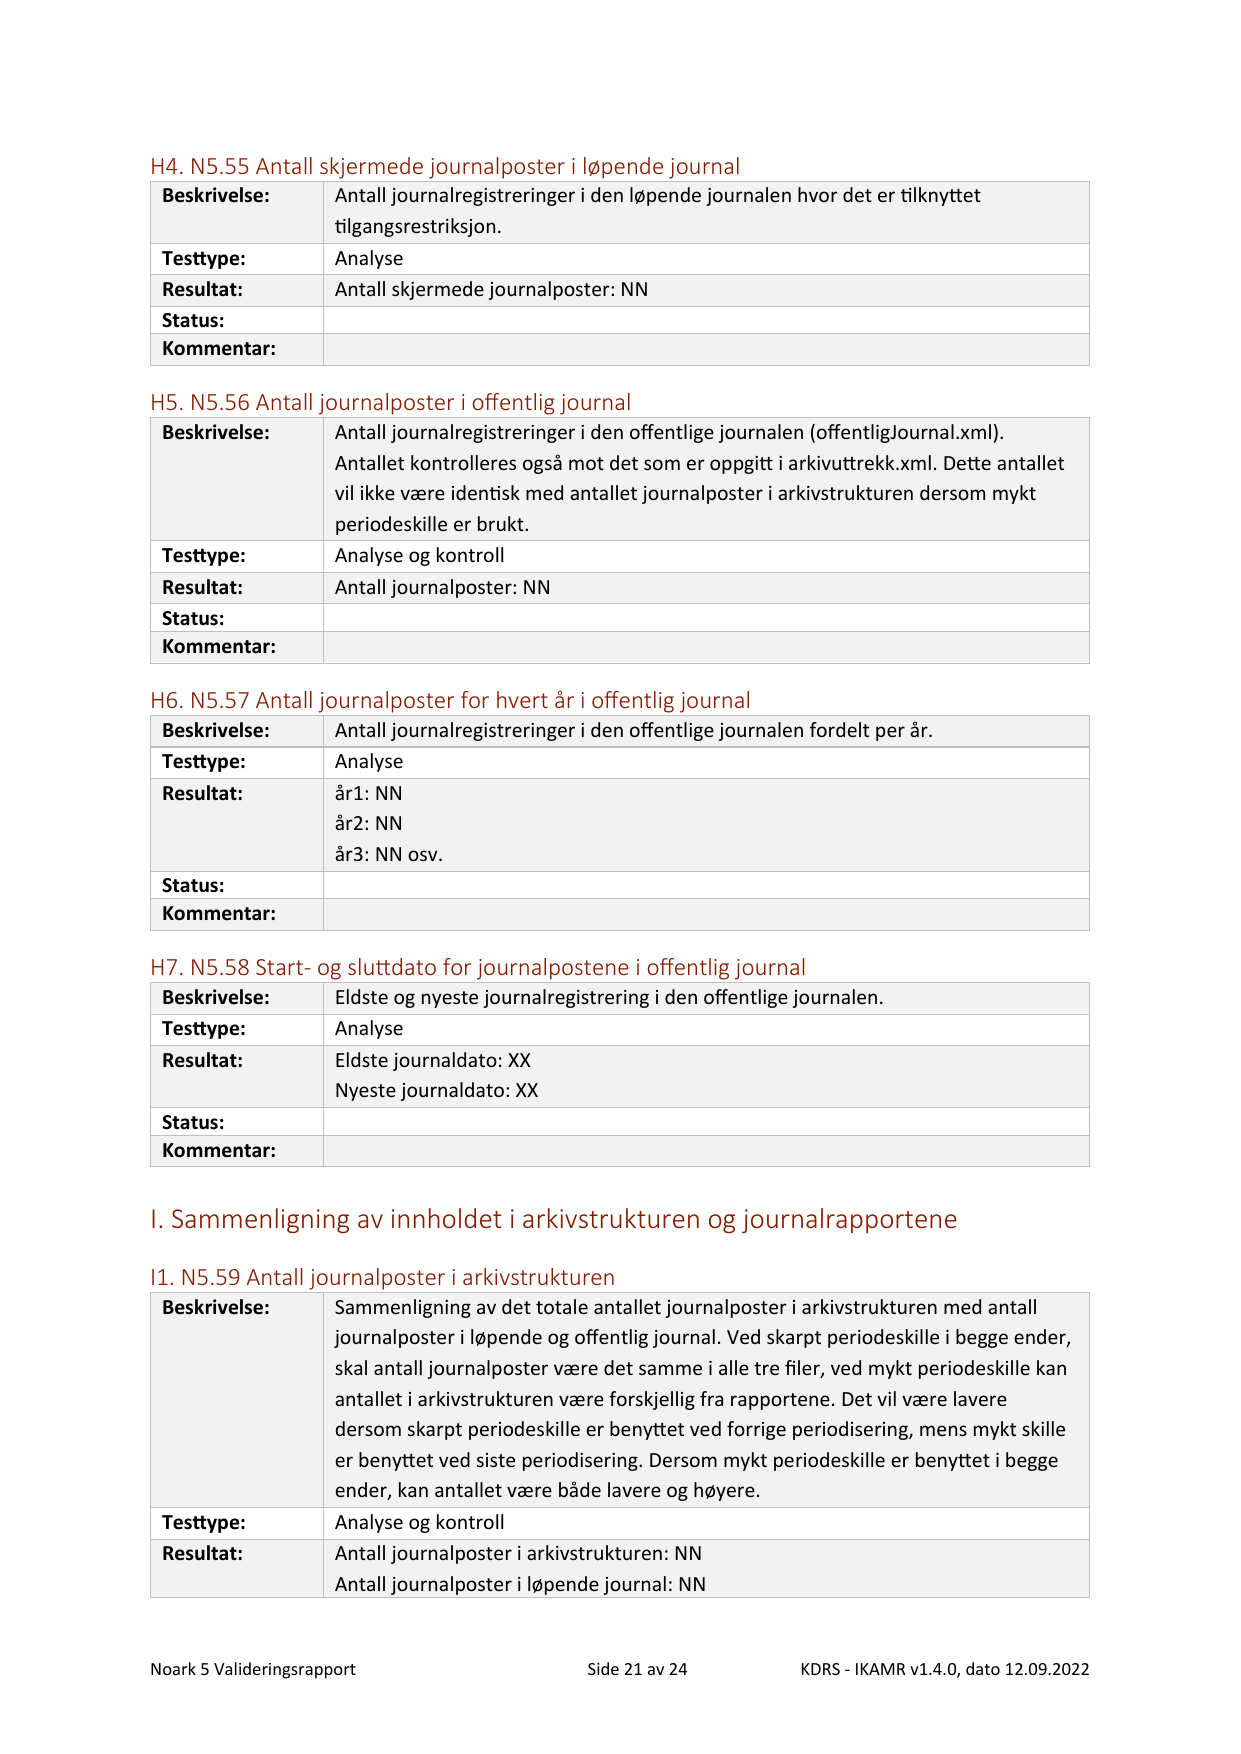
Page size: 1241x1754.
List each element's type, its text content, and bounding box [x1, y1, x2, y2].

table_cell Resultat: [151, 1046, 323, 1107]
table_header Beskrivelse: [151, 1293, 323, 1507]
table_cell Resultat: [151, 779, 323, 871]
table_cell Eldste journaldato: XX Nyeste journaldato: XX [324, 1046, 1089, 1107]
table_header Beskrivelse: [151, 983, 323, 1013]
table_cell [324, 1108, 1089, 1135]
table_cell [324, 899, 1089, 930]
table_header Beskrivelse: [151, 418, 323, 540]
table_header Sammenligning av det totale antallet journalposter i arkivstrukturen med antall journalposter i løpende og offentlig journal. Ved skarpt periodeskille i begge ender, skal antall journalposter være det samme i alle tre filer, ved mykt periodeskille kan antallet i arkivstrukturen være forskjellig fra rapportene. Det vil være lavere dersom skarpt periodeskille er benyttet ved forrige periodisering, mens mykt skille er benyttet ved siste periodisering. Dersom mykt periodeskille er benyttet i begge ender, kan antallet være både lavere og høyere. [324, 1293, 1089, 1507]
table_cell Testtype: [151, 1508, 323, 1538]
table_cell Status: [151, 307, 323, 333]
table_header Beskrivelse: [151, 182, 323, 243]
table_cell Resultat: [151, 1540, 323, 1597]
table_header Antall journalregistreringer i den løpende journalen hvor det er tilknyttet tilgangsrestriksjon. [324, 182, 1089, 243]
table_cell Analyse [324, 244, 1089, 274]
table_cell Antall skjermede journalposter: NN [324, 275, 1089, 306]
table_cell Testtype: [151, 541, 323, 572]
table_cell Testtype: [151, 1015, 323, 1045]
table_cell Testtype: [151, 244, 323, 274]
table_cell [324, 872, 1089, 898]
table_cell Analyse og kontroll [324, 541, 1089, 572]
table_cell [324, 604, 1089, 631]
subtitle H6. N5.57 Antall journalposter for hvert år i offentlig journal [150, 684, 1090, 715]
table_header Eldste og nyeste journalregistrering i den offentlige journalen. [324, 983, 1089, 1013]
table_cell Resultat: [151, 573, 323, 603]
subtitle H5. N5.56 Antall journalposter i offentlig journal [150, 387, 1090, 417]
table_cell [324, 1136, 1089, 1166]
table_cell Testtype: [151, 748, 323, 778]
subtitle I1. N5.59 Antall journalposter i arkivstrukturen [150, 1261, 1090, 1292]
table_cell år1: NN år2: NN år3: NN osv. [324, 779, 1089, 871]
table_cell Kommentar: [151, 899, 323, 930]
table_cell Status: [151, 1108, 323, 1135]
subtitle H7. N5.58 Start- og sluttdato for journalpostene i offentlig journal [150, 952, 1090, 982]
subtitle H4. N5.55 Antall skjermede journalposter i løpende journal [150, 150, 1090, 181]
table_header Antall journalregistreringer i den offentlige journalen fordelt per år. [324, 716, 1089, 746]
subtitle I. Sammenligning av innholdet i arkivstrukturen og journalrapportene [150, 1201, 1090, 1236]
table_cell Kommentar: [151, 1136, 323, 1166]
table_cell [324, 307, 1089, 333]
table_cell Kommentar: [151, 632, 323, 662]
table_cell Kommentar: [151, 334, 323, 365]
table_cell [324, 1540, 1089, 1597]
table_cell Analyse [324, 1015, 1089, 1045]
table_cell Status: [151, 604, 323, 631]
table_cell Analyse [324, 748, 1089, 778]
table_header Antall journalregistreringer i den offentlige journalen (offentligJournal.xml). Antallet kontrolleres også mot det som er oppgitt i arkivuttrekk.xml. Dette antallet vil ikke være identisk med antallet journalposter i arkivstrukturen dersom mykt periodeskille er brukt. [324, 418, 1089, 540]
table_cell [324, 334, 1089, 365]
table_cell Resultat: [151, 275, 323, 306]
table_cell Analyse og kontroll [324, 1508, 1089, 1538]
table_cell Status: [151, 872, 323, 898]
table_header Beskrivelse: [151, 716, 323, 746]
table_cell [324, 632, 1089, 662]
table_cell Antall journalposter: NN [324, 573, 1089, 603]
